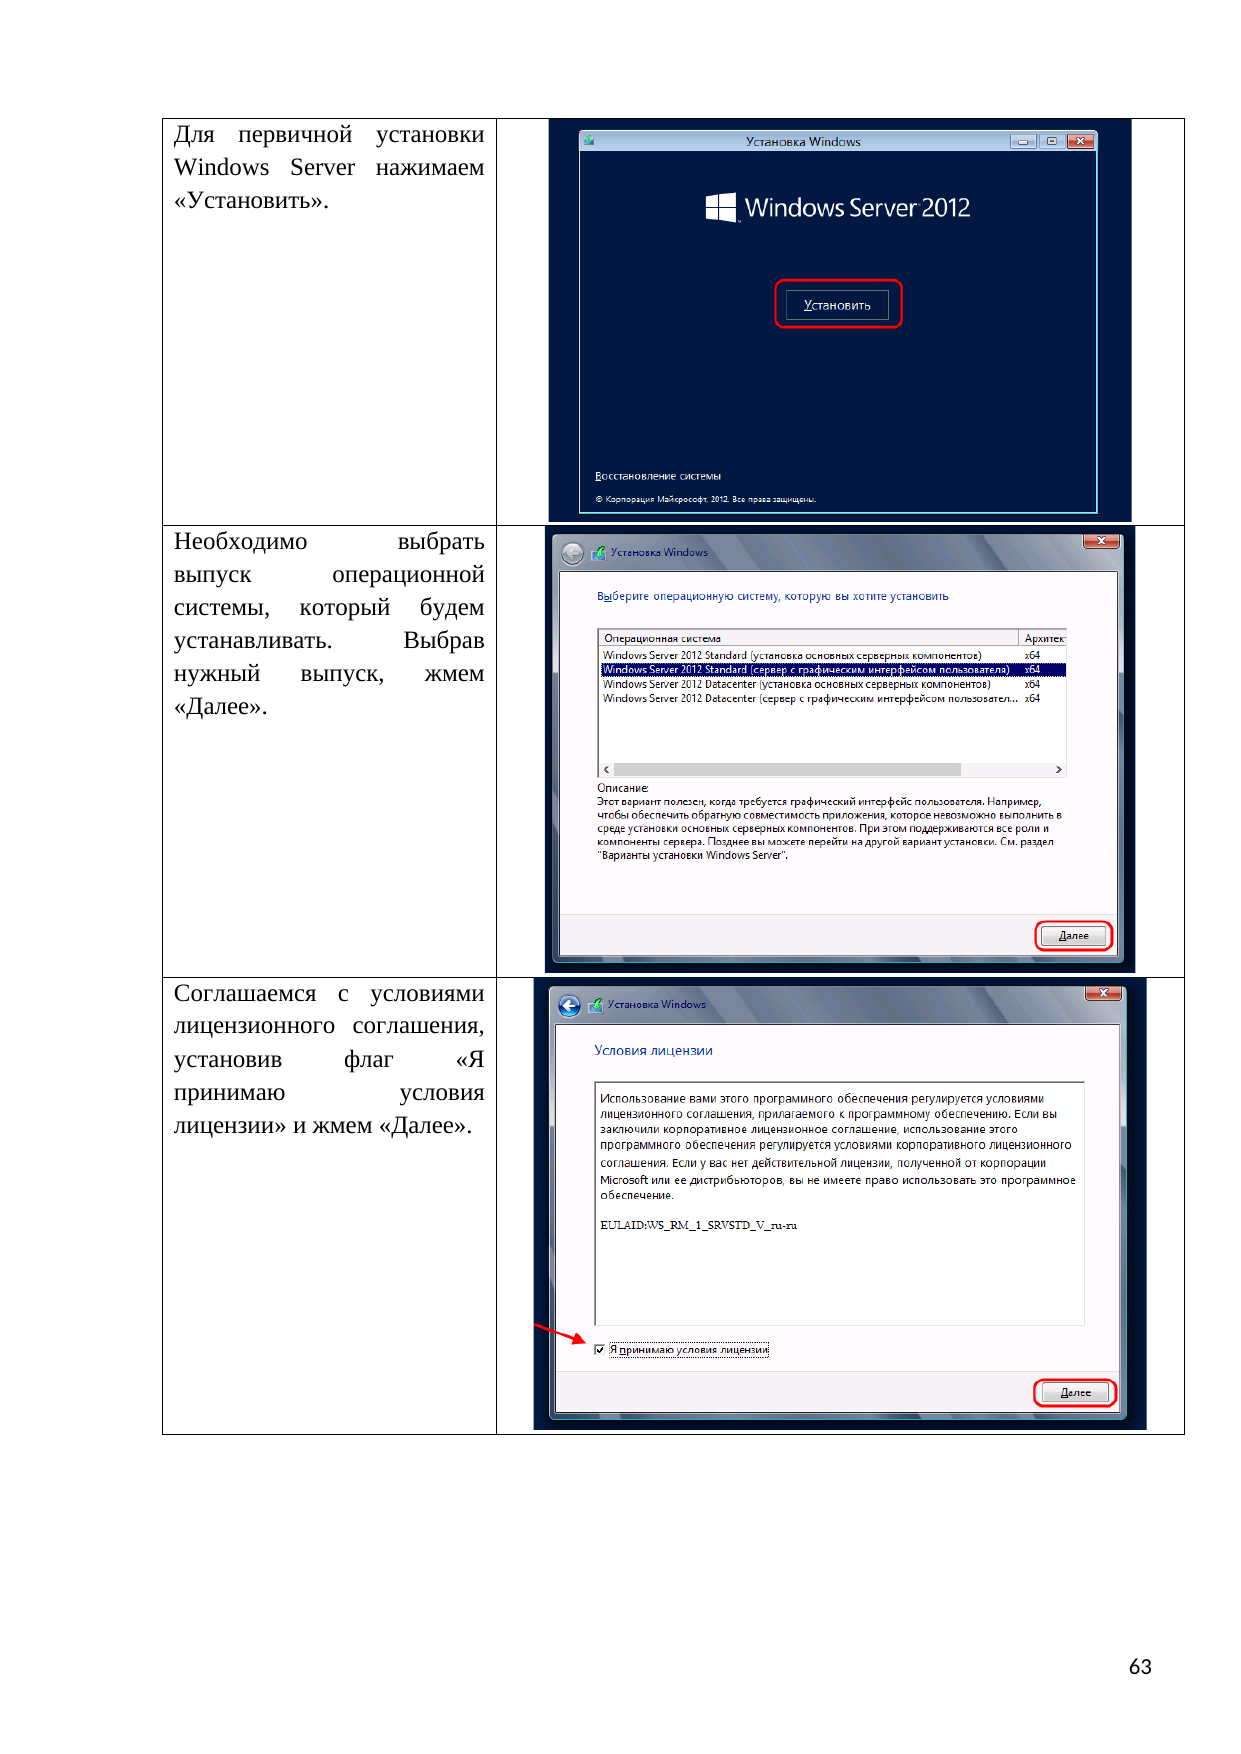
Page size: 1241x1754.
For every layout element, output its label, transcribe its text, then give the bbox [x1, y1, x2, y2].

table_cell Соглашаемся с условиями лицензионного соглашения, установив флаг «Я принимаю условия лицензии» и жмем «Далее». [163, 978, 496, 1433]
table_cell [497, 526, 1184, 977]
picture [548, 119, 1132, 522]
table_cell Для первичной установки Windows Server нажимаем «Установить». [163, 119, 496, 525]
table_cell Необходимо выбрать выпуск операционной системы, который будем устанавливать. Выбрав нужный выпуск, жмем «Далее». [163, 526, 496, 977]
picture [533, 977, 1147, 1430]
table_cell [497, 978, 1184, 1433]
picture [544, 526, 1136, 973]
table_cell [497, 119, 1184, 525]
